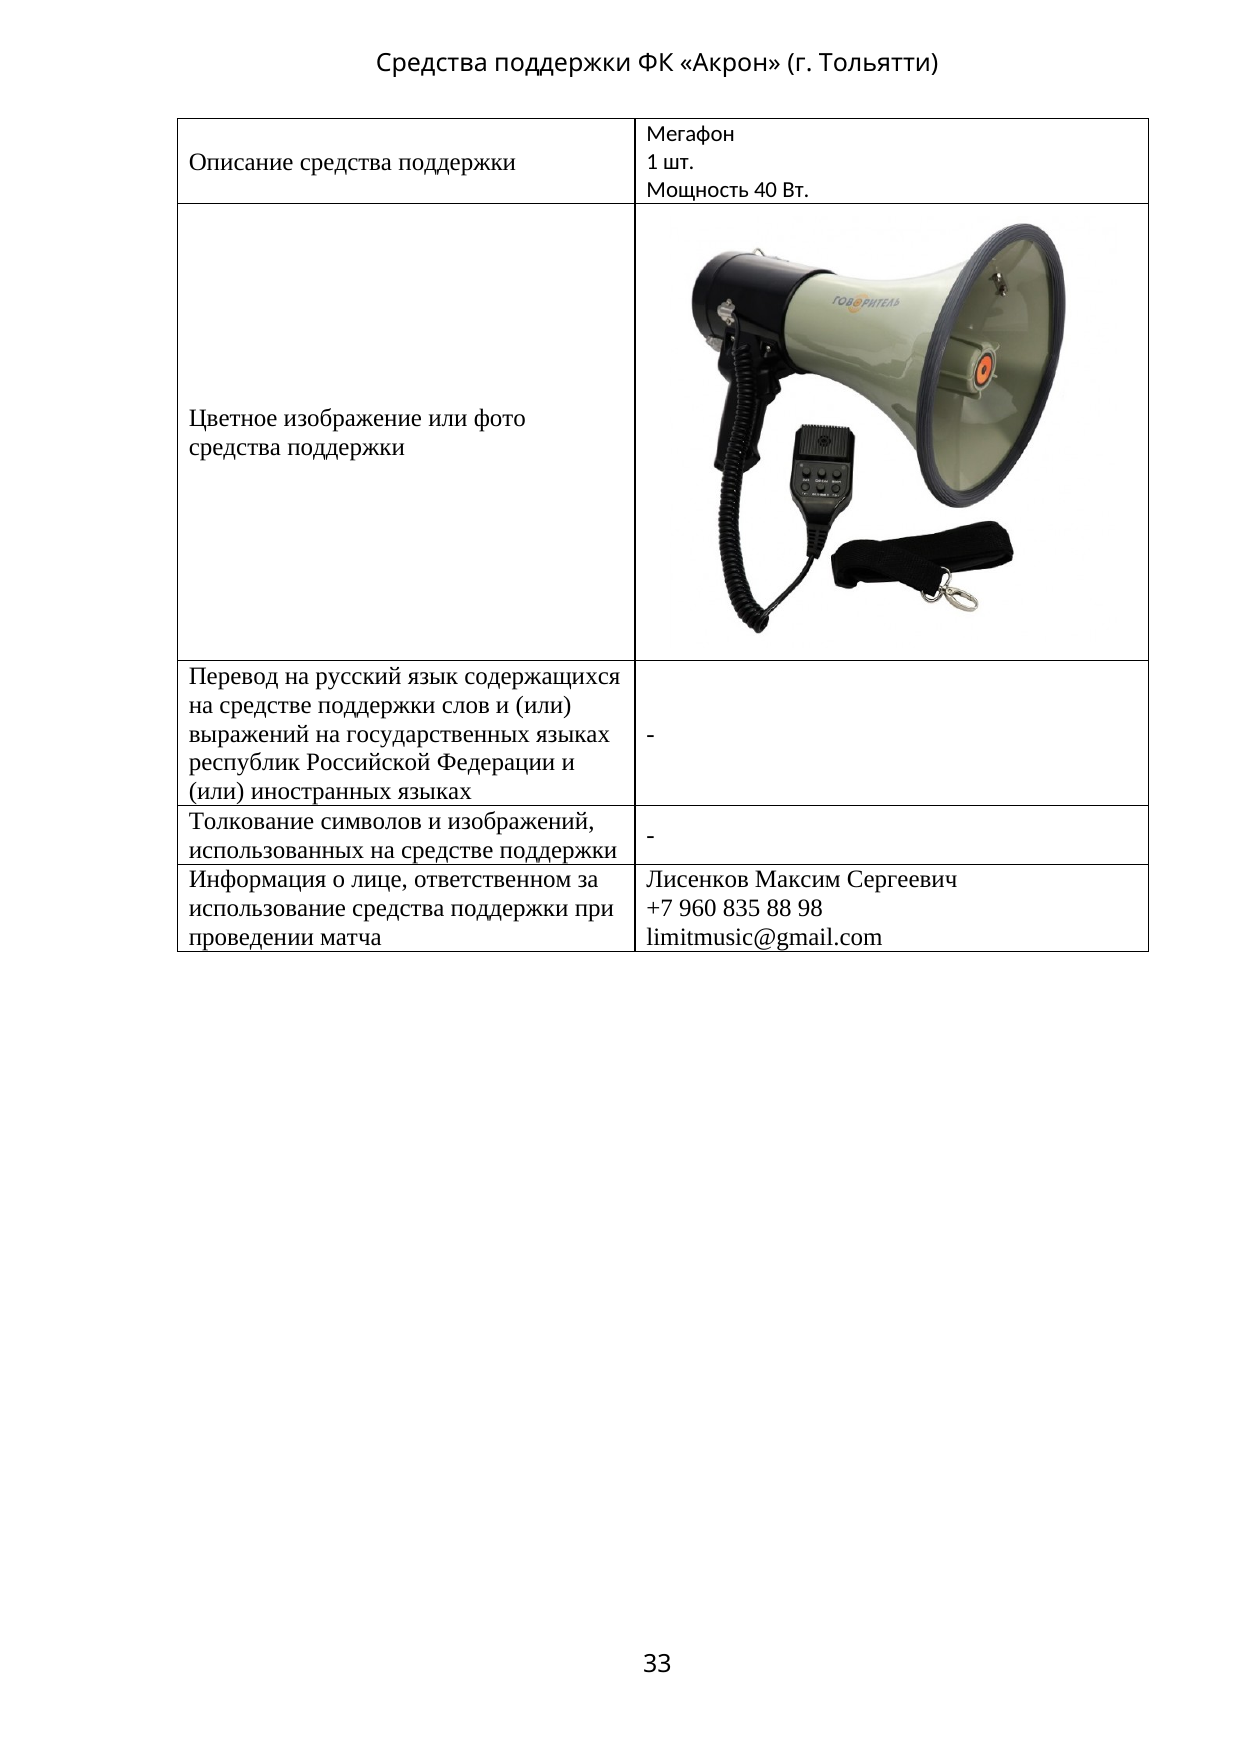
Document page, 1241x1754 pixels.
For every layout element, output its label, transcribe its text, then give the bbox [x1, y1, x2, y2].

table_cell Толкование символов и изображений, использованных на средстве поддержки [178, 806, 634, 863]
table_cell [636, 865, 1148, 951]
table_cell Информация о лице, ответственном за использование средства поддержки при проведении матча [178, 865, 634, 951]
table_cell Цветное изображение или фото средства поддержки [178, 204, 634, 660]
table_header Описание средства поддержки [178, 119, 634, 203]
picture [646, 216, 1138, 648]
table_cell Перевод на русский язык содержащихся на средстве поддержки слов и (или) выражений на государственных языках республик Российской Федерации и (или) иностранных языках [178, 661, 634, 805]
table_header [636, 119, 1148, 203]
